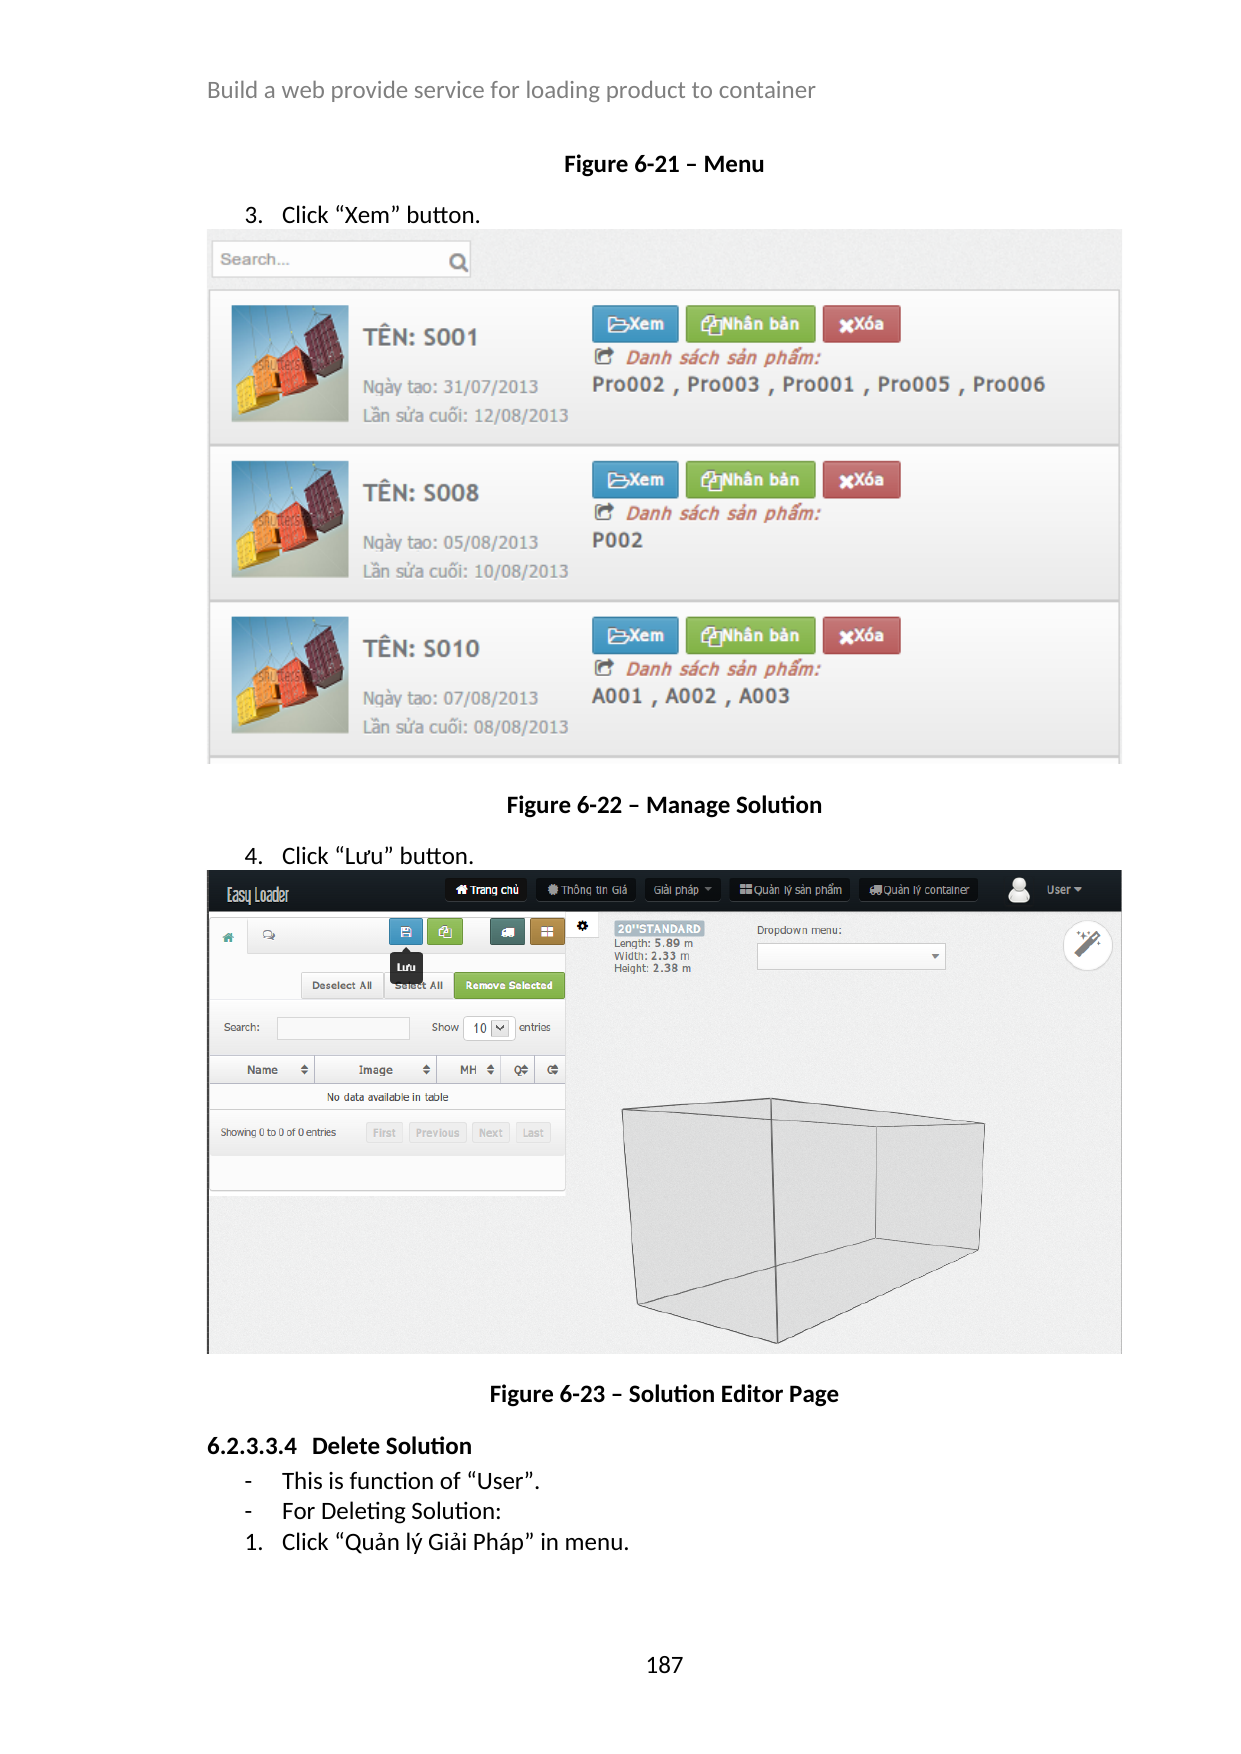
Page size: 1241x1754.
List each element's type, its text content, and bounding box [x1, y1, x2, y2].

list For Deleting Solution: [244, 1495, 1122, 1526]
text Figure 6-21 – Menu [207, 148, 1122, 178]
list Click “Quản lý Giải Pháp” in menu. [244, 1526, 1122, 1556]
text Figure 6-22 – Manage Solution [207, 789, 1122, 819]
picture [206, 870, 1122, 1354]
text Figure 6-23 – Solution Editor Page [207, 1378, 1122, 1409]
list Click “Lưu” button. [244, 840, 1122, 870]
list This is function of “User”. [244, 1465, 1122, 1495]
picture [206, 229, 1123, 764]
subtitle Delete Solution [207, 1430, 1122, 1460]
list Click “Xem” button. [244, 199, 1122, 229]
